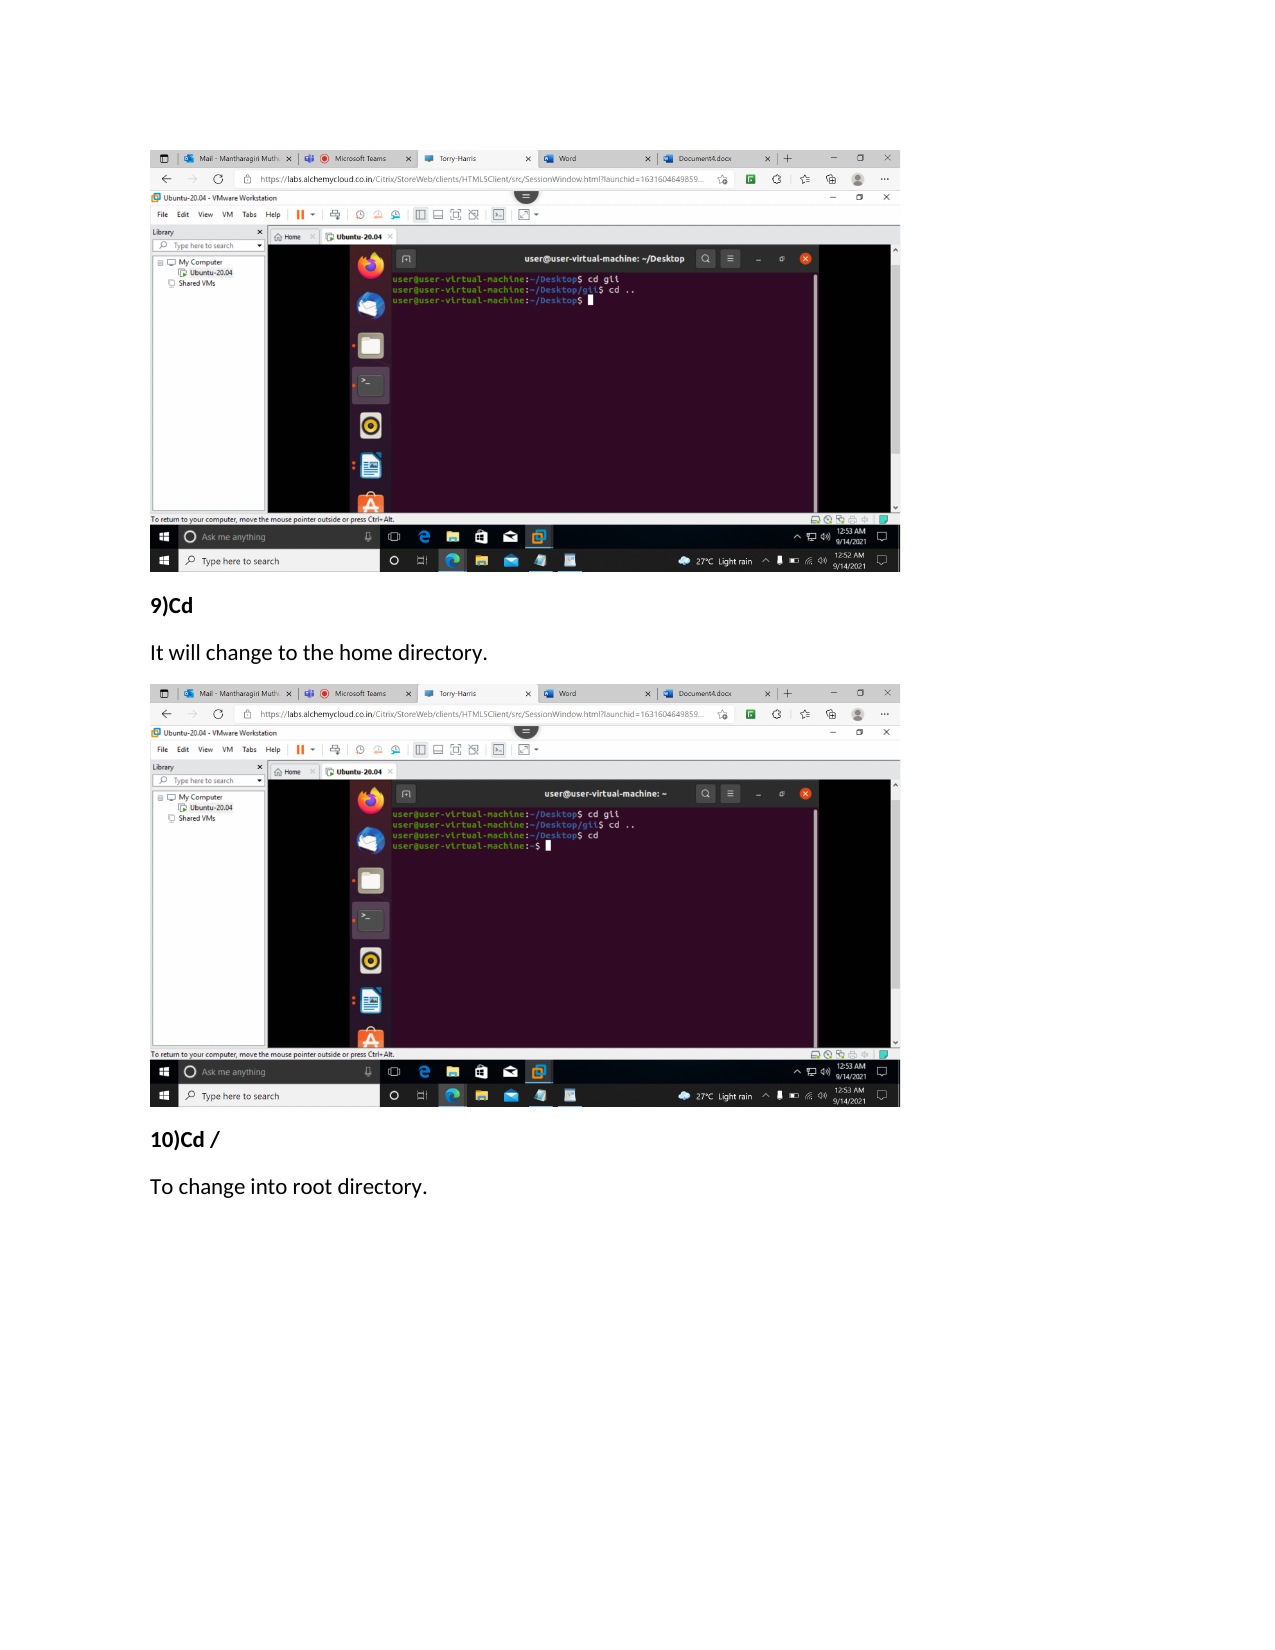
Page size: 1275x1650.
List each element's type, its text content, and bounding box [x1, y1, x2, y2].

text It will change to the home directory. [150, 638, 1125, 666]
picture [150, 684, 901, 1107]
text 10)Cd / [150, 1125, 1125, 1153]
picture [150, 150, 901, 572]
text 9)Cd [150, 591, 1125, 619]
text To change into root directory. [150, 1172, 1125, 1200]
